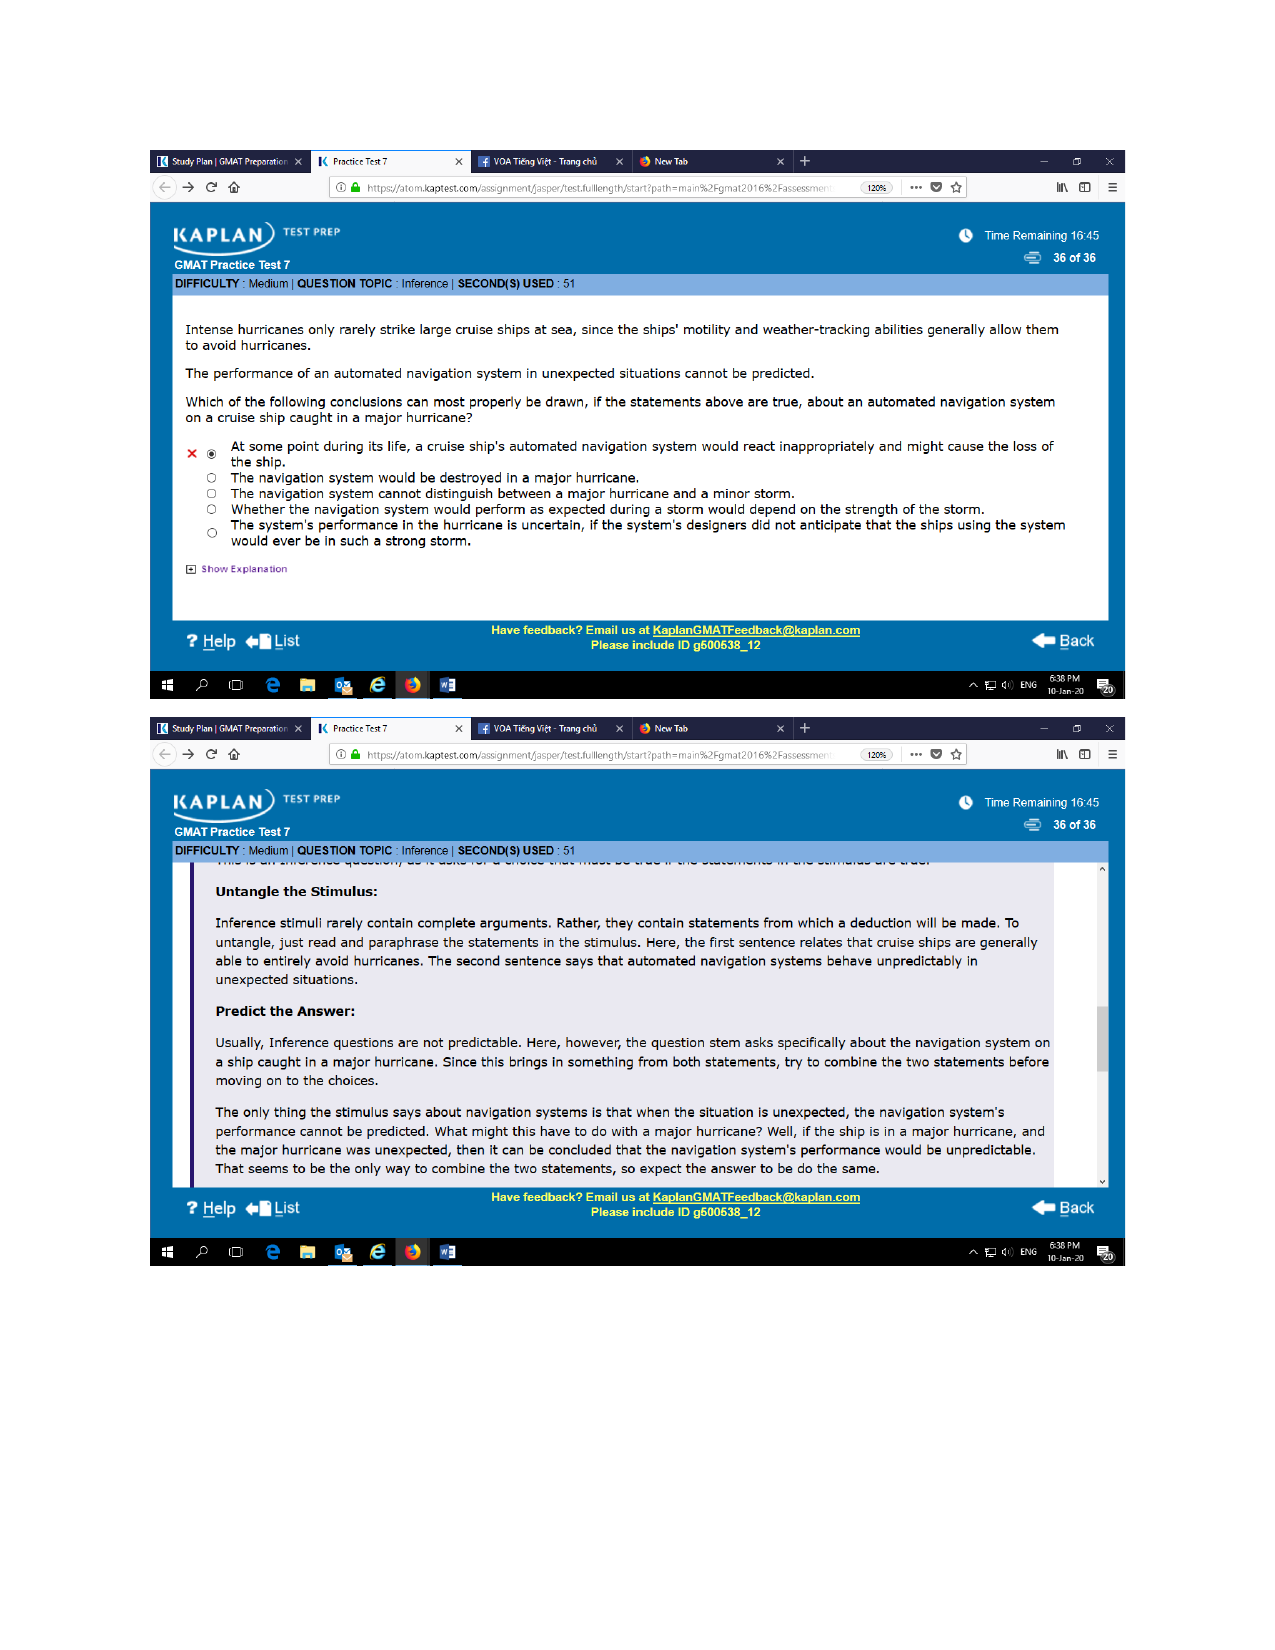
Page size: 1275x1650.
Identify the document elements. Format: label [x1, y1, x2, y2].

picture [150, 717, 1125, 1266]
picture [150, 150, 1125, 699]
